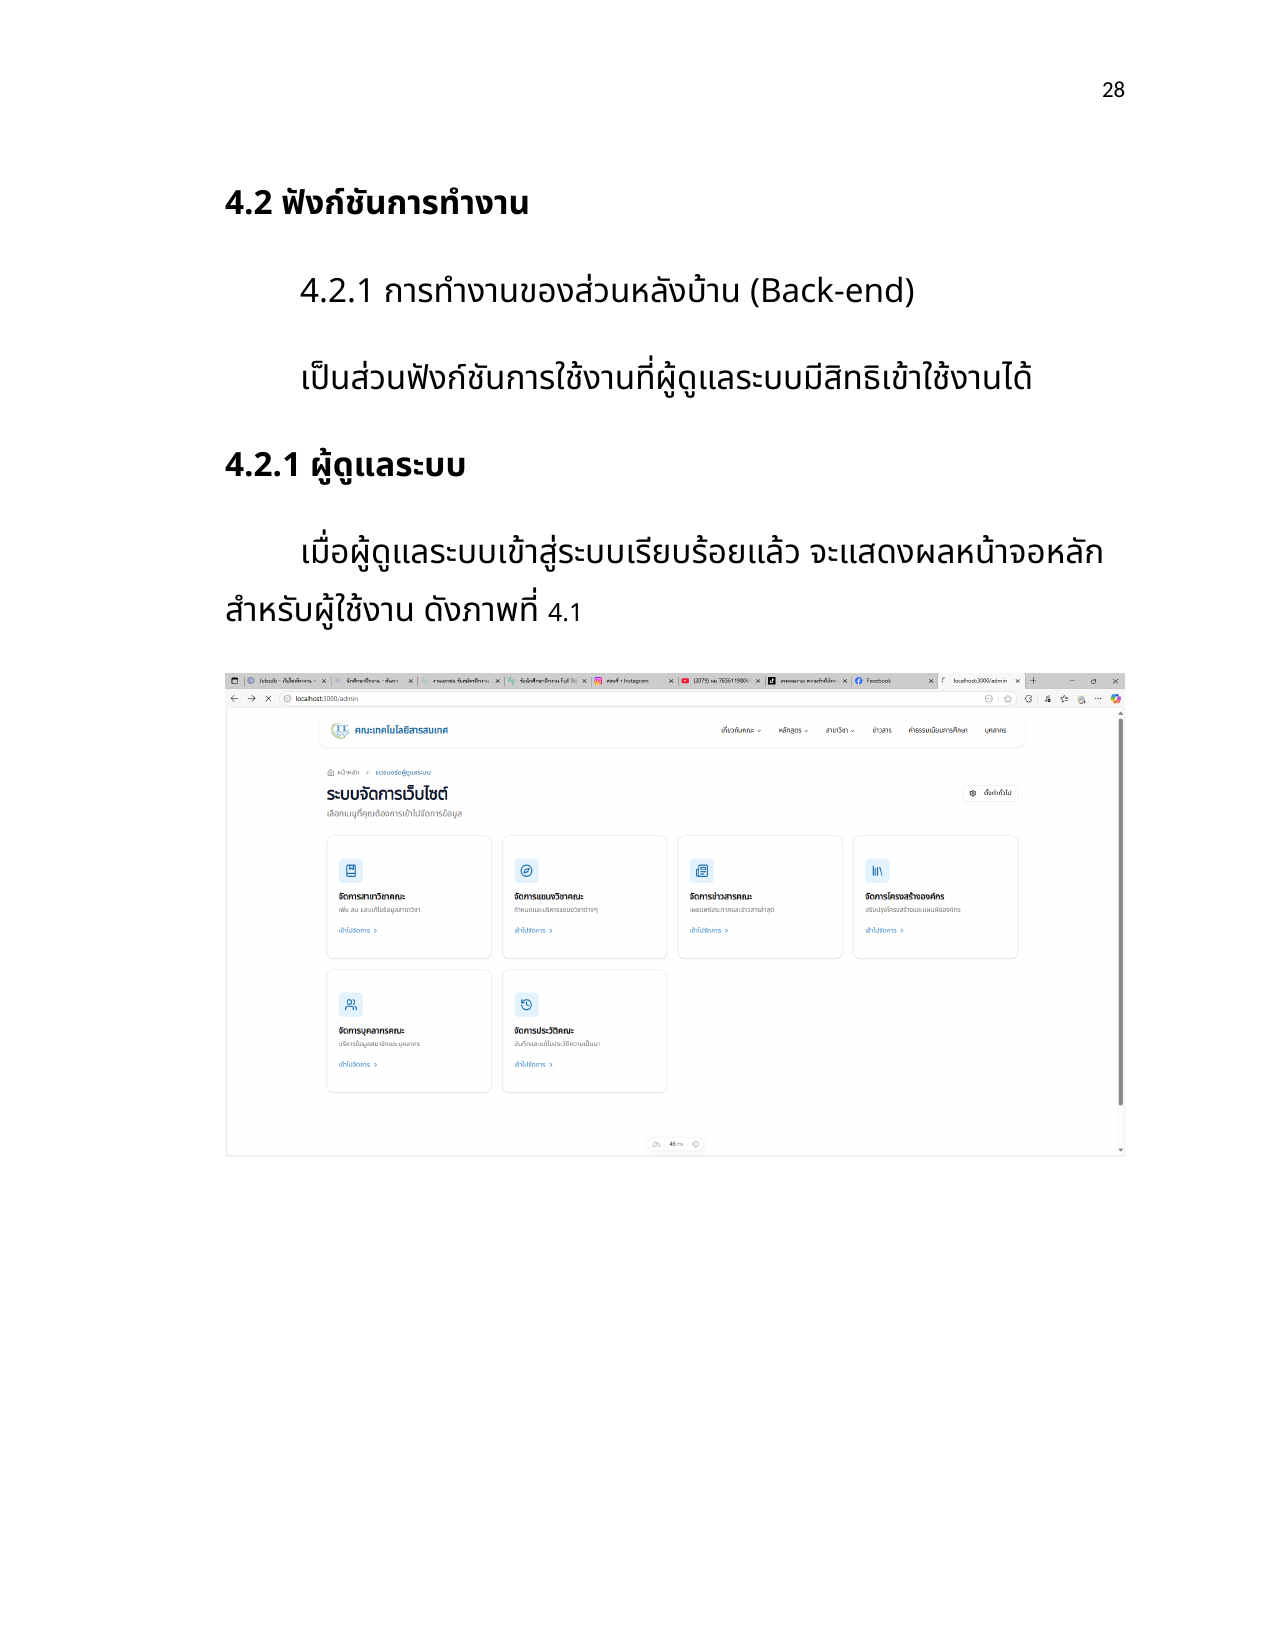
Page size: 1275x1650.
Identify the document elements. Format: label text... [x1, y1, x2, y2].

text 4.2.1 การทำงานของส่วนหลังบ้าน (Back-end) [225, 266, 1125, 317]
text 4.2 ฟังก์ชันการทำงาน [225, 179, 1125, 230]
picture [225, 673, 1125, 1157]
text เมื่อผู้ดูแลระบบเข้าสู่ระบบเรียบร้อยแล้ว จะแสดงผลหน้าจอหลักสำหรับผู้ใช้งาน ดังภาพที่ 4.1 [225, 528, 1125, 637]
text เป็นส่วนฟังก์ชันการใช้งานที่ผู้ดูแลระบบมีสิทธิเข้าใช้งานได้ [225, 354, 1125, 404]
text 4.2.1 ผู้ดูแลระบบ [225, 441, 1125, 491]
